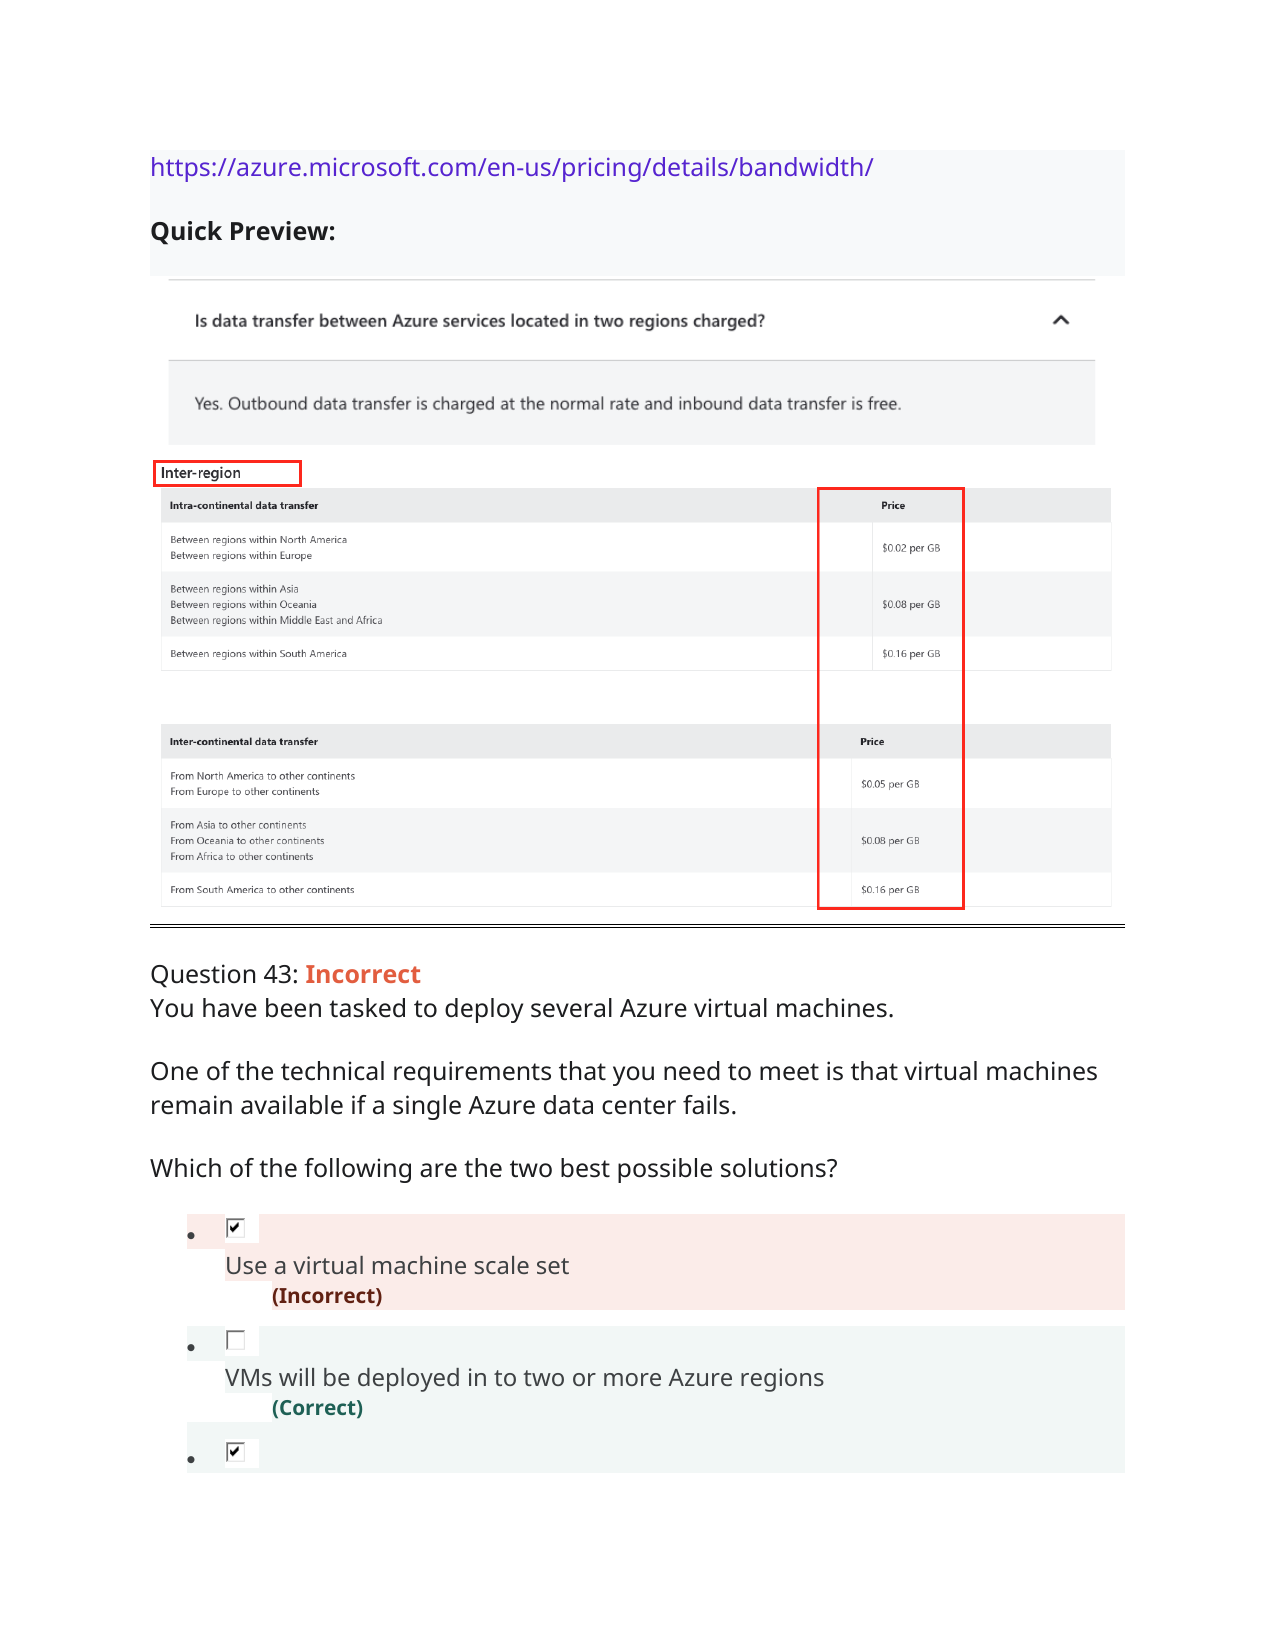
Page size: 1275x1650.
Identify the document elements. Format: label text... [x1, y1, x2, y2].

text One of the technical requirements that you need to meet is that virtual machines remain available if a single Azure data center fails. [150, 1054, 1125, 1122]
list ​ [187, 1326, 1125, 1361]
text Quick Preview: [150, 213, 1125, 247]
text Use a virtual machine scale set [225, 1249, 1125, 1281]
text (Incorrect) [272, 1281, 1125, 1310]
text You have been tasked to deploy several Azure virtual machines. [150, 991, 1125, 1024]
text Which of the following are the two best possible solutions? [150, 1151, 1125, 1185]
list ​ [187, 1214, 1125, 1249]
text Question 43: Incorrect [150, 956, 1125, 991]
text VMs will be deployed in to two or more Azure regions [225, 1361, 1125, 1393]
text (Correct) [272, 1393, 1125, 1422]
picture [150, 276, 1125, 924]
list ​ [187, 1439, 1125, 1473]
text https://azure.microsoft.com/en-us/pricing/details/bandwidth/ [150, 150, 1125, 184]
